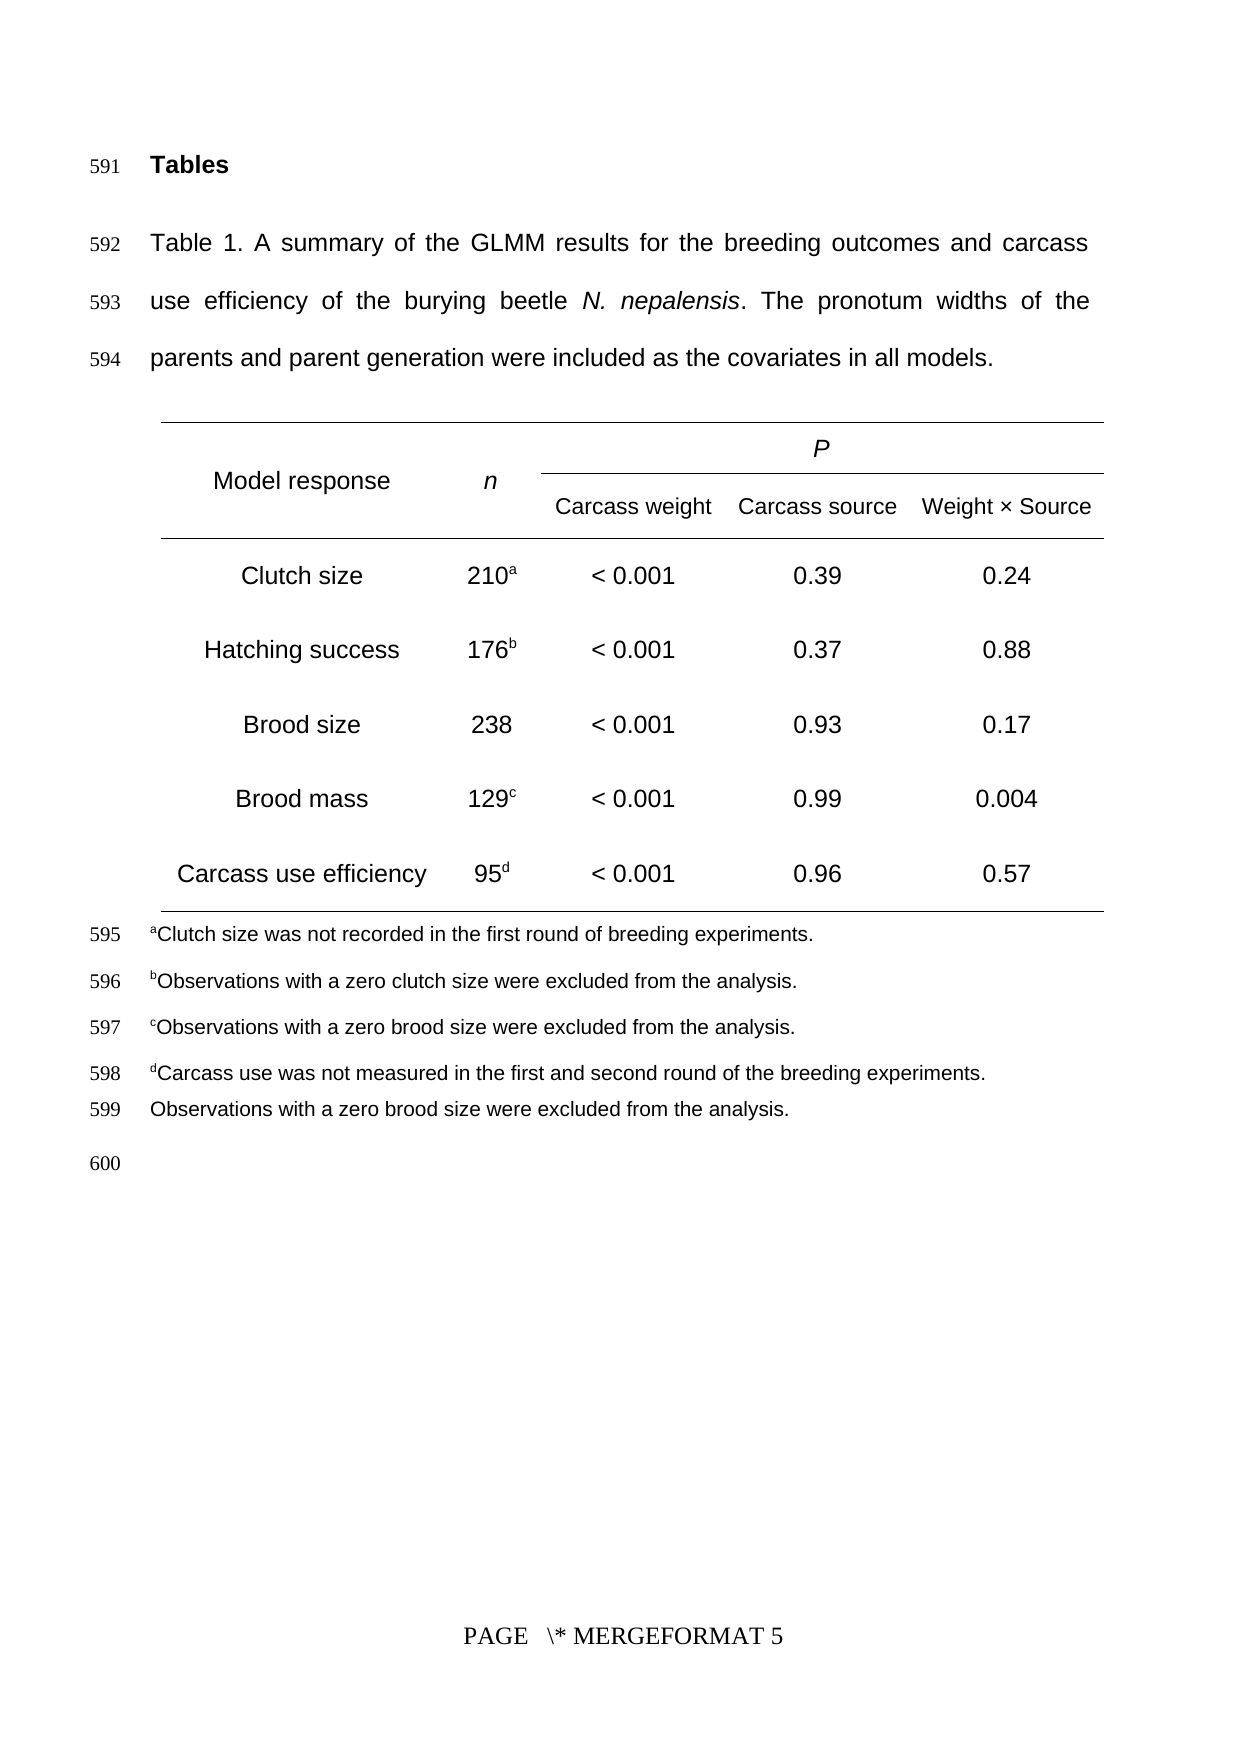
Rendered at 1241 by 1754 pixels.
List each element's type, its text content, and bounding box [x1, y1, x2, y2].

table_cell 0.37 [725, 612, 909, 687]
text dCarcass use was not measured in the first and second round of the breeding experiments. Observations with a zero brood size were excluded from the analysis. [150, 1061, 1090, 1121]
table_cell 0.004 [910, 761, 1104, 836]
table_cell 0.39 [725, 539, 909, 612]
table_cell Brood size [161, 687, 442, 761]
table_cell < 0.001 [541, 612, 725, 687]
table_cell 0.93 [725, 687, 909, 761]
table_cell 176b [443, 612, 541, 687]
table_cell Carcass use efficiency [161, 836, 442, 911]
table_header P [541, 423, 1104, 473]
table_cell 0.99 [725, 761, 909, 836]
table_cell Carcass weight [541, 474, 725, 538]
text aClutch size was not recorded in the first round of breeding experiments. [150, 922, 1090, 946]
table_header n [443, 423, 541, 538]
table_cell < 0.001 [541, 761, 725, 836]
table_cell < 0.001 [541, 539, 725, 612]
table_header Model response [161, 423, 442, 538]
table_cell 0.17 [910, 687, 1104, 761]
text cObservations with a zero brood size were excluded from the analysis. [150, 1015, 1090, 1039]
table_cell 210a [443, 539, 541, 612]
table_cell Clutch size [161, 539, 442, 612]
table_cell 129c [443, 761, 541, 836]
table_cell Weight × Source [910, 474, 1104, 538]
table_cell < 0.001 [541, 836, 725, 911]
table_cell 0.57 [910, 836, 1104, 911]
text bObservations with a zero clutch size were excluded from the analysis. [150, 968, 1090, 992]
text Table 1. A summary of the GLMM results for the breeding outcomes and carcass use efficiency of the burying beetle N. nepalensis. The pronotum widths of the parents and parent generation were included as the covariates in all models. [150, 228, 1090, 372]
table_cell 95d [443, 836, 541, 911]
table_cell < 0.001 [541, 687, 725, 761]
table_cell Brood mass [161, 761, 442, 836]
table_cell Carcass source [725, 474, 909, 538]
table_cell 0.88 [910, 612, 1104, 687]
table_cell Hatching success [161, 612, 442, 687]
table_cell 0.96 [725, 836, 909, 911]
table_cell 0.24 [910, 539, 1104, 612]
text Tables [150, 150, 1090, 179]
table_cell 238 [443, 687, 541, 761]
